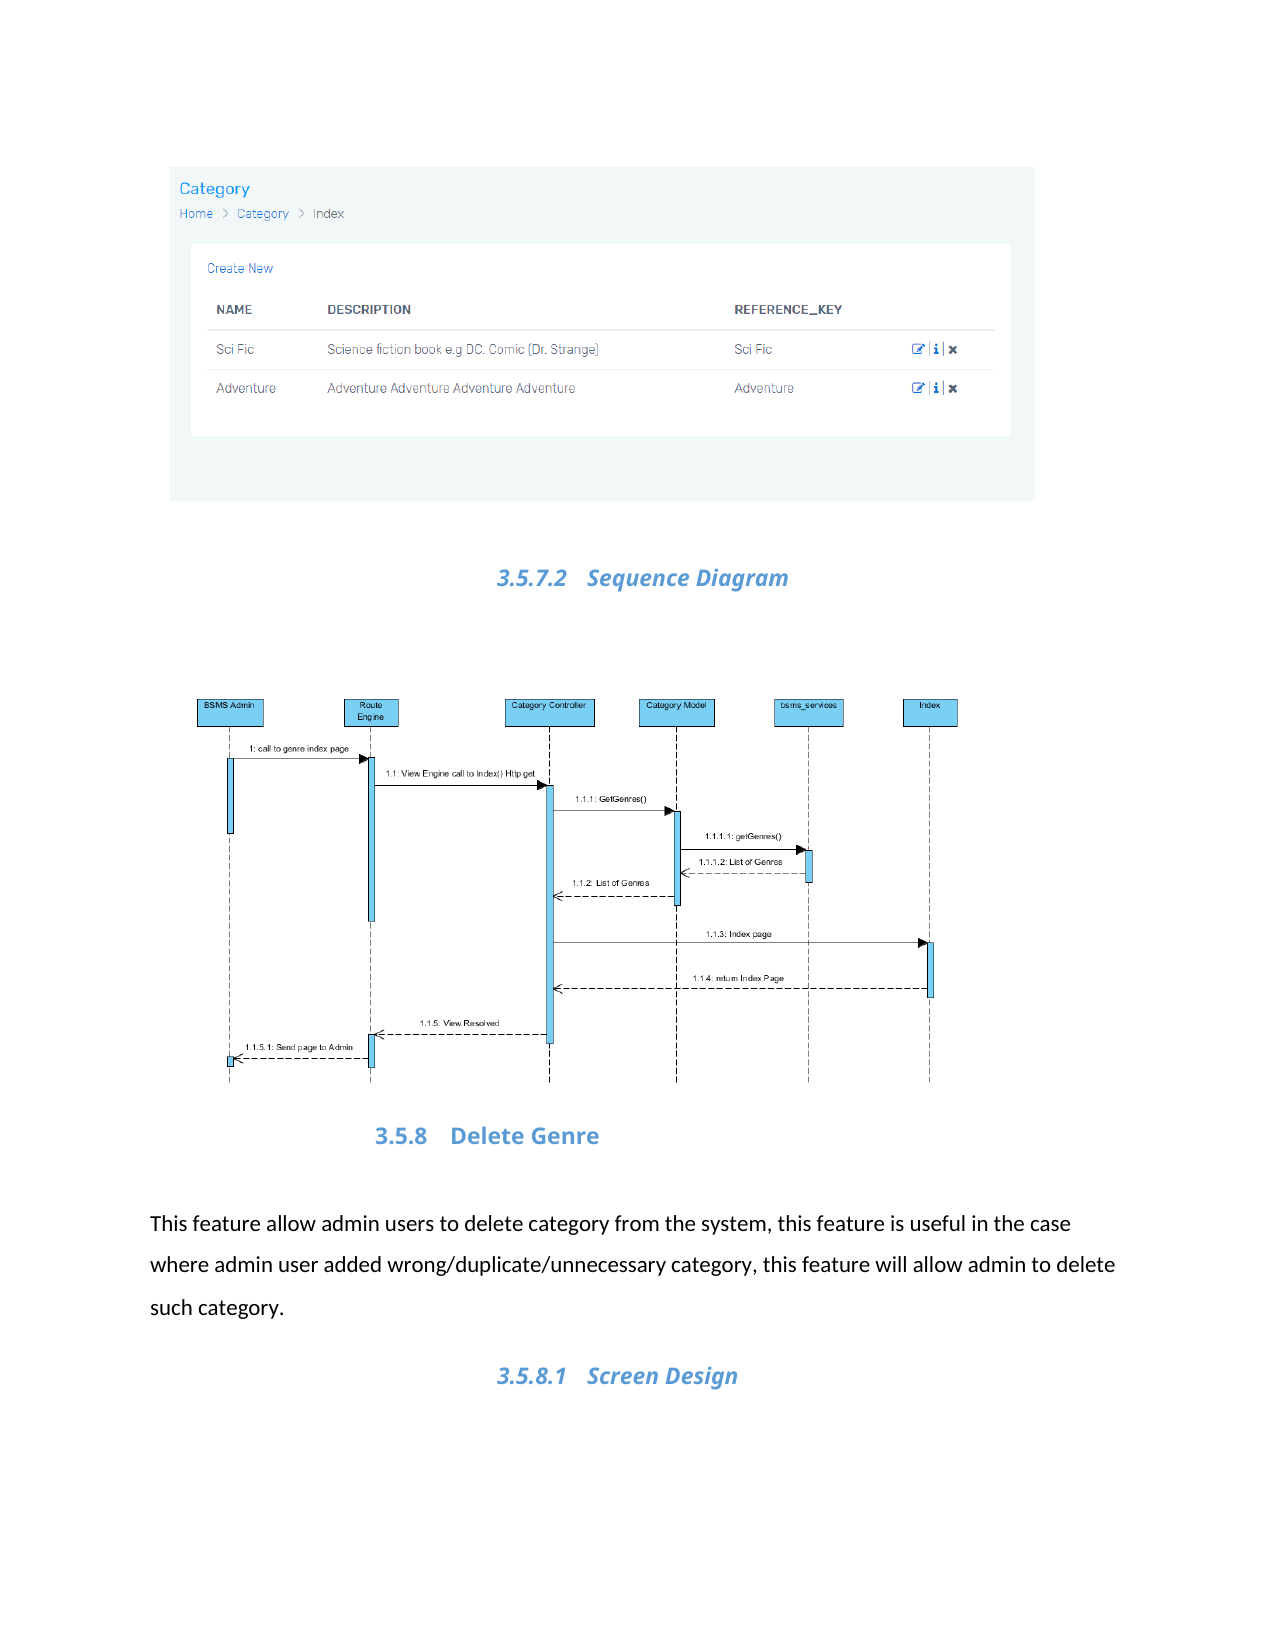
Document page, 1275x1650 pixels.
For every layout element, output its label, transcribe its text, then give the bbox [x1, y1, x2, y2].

subtitle Screen Design [497, 1359, 1125, 1391]
subtitle Delete Genre [375, 1120, 1125, 1151]
picture [150, 686, 1016, 1095]
text This feature allow admin users to delete category from the system, this feature is useful in the case where admin user added wrong/duplicate/unnecessary category, this feature will allow admin to delete such category. [150, 1209, 1125, 1321]
picture [170, 167, 1036, 501]
subtitle Sequence Diagram [497, 562, 1125, 593]
